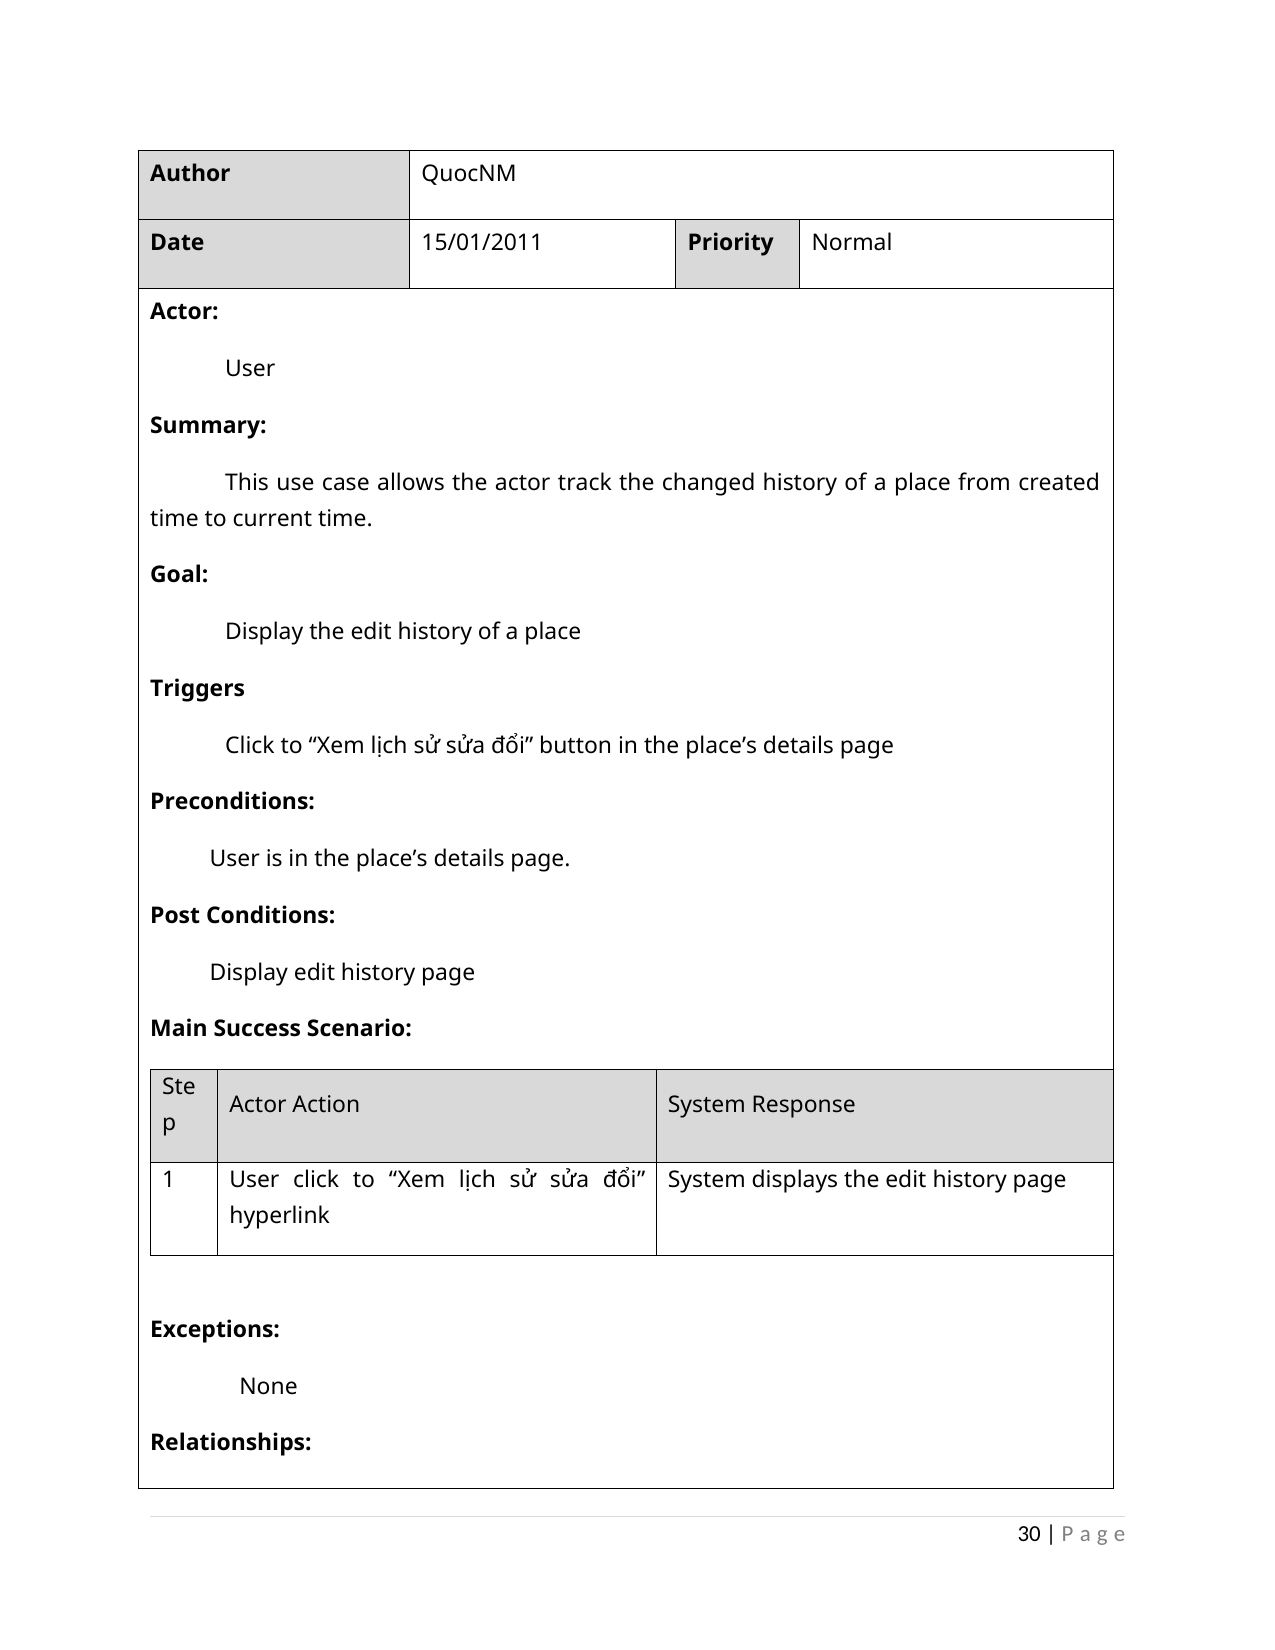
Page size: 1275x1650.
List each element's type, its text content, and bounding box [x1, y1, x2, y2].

table_cell Author [139, 151, 409, 219]
table_cell Normal [800, 220, 1113, 288]
table_cell QuocNM [410, 151, 1113, 219]
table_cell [139, 289, 1113, 1488]
table_cell Date [139, 220, 409, 288]
table_cell 15/01/2011 [410, 220, 675, 288]
table_cell Priority [676, 220, 799, 288]
